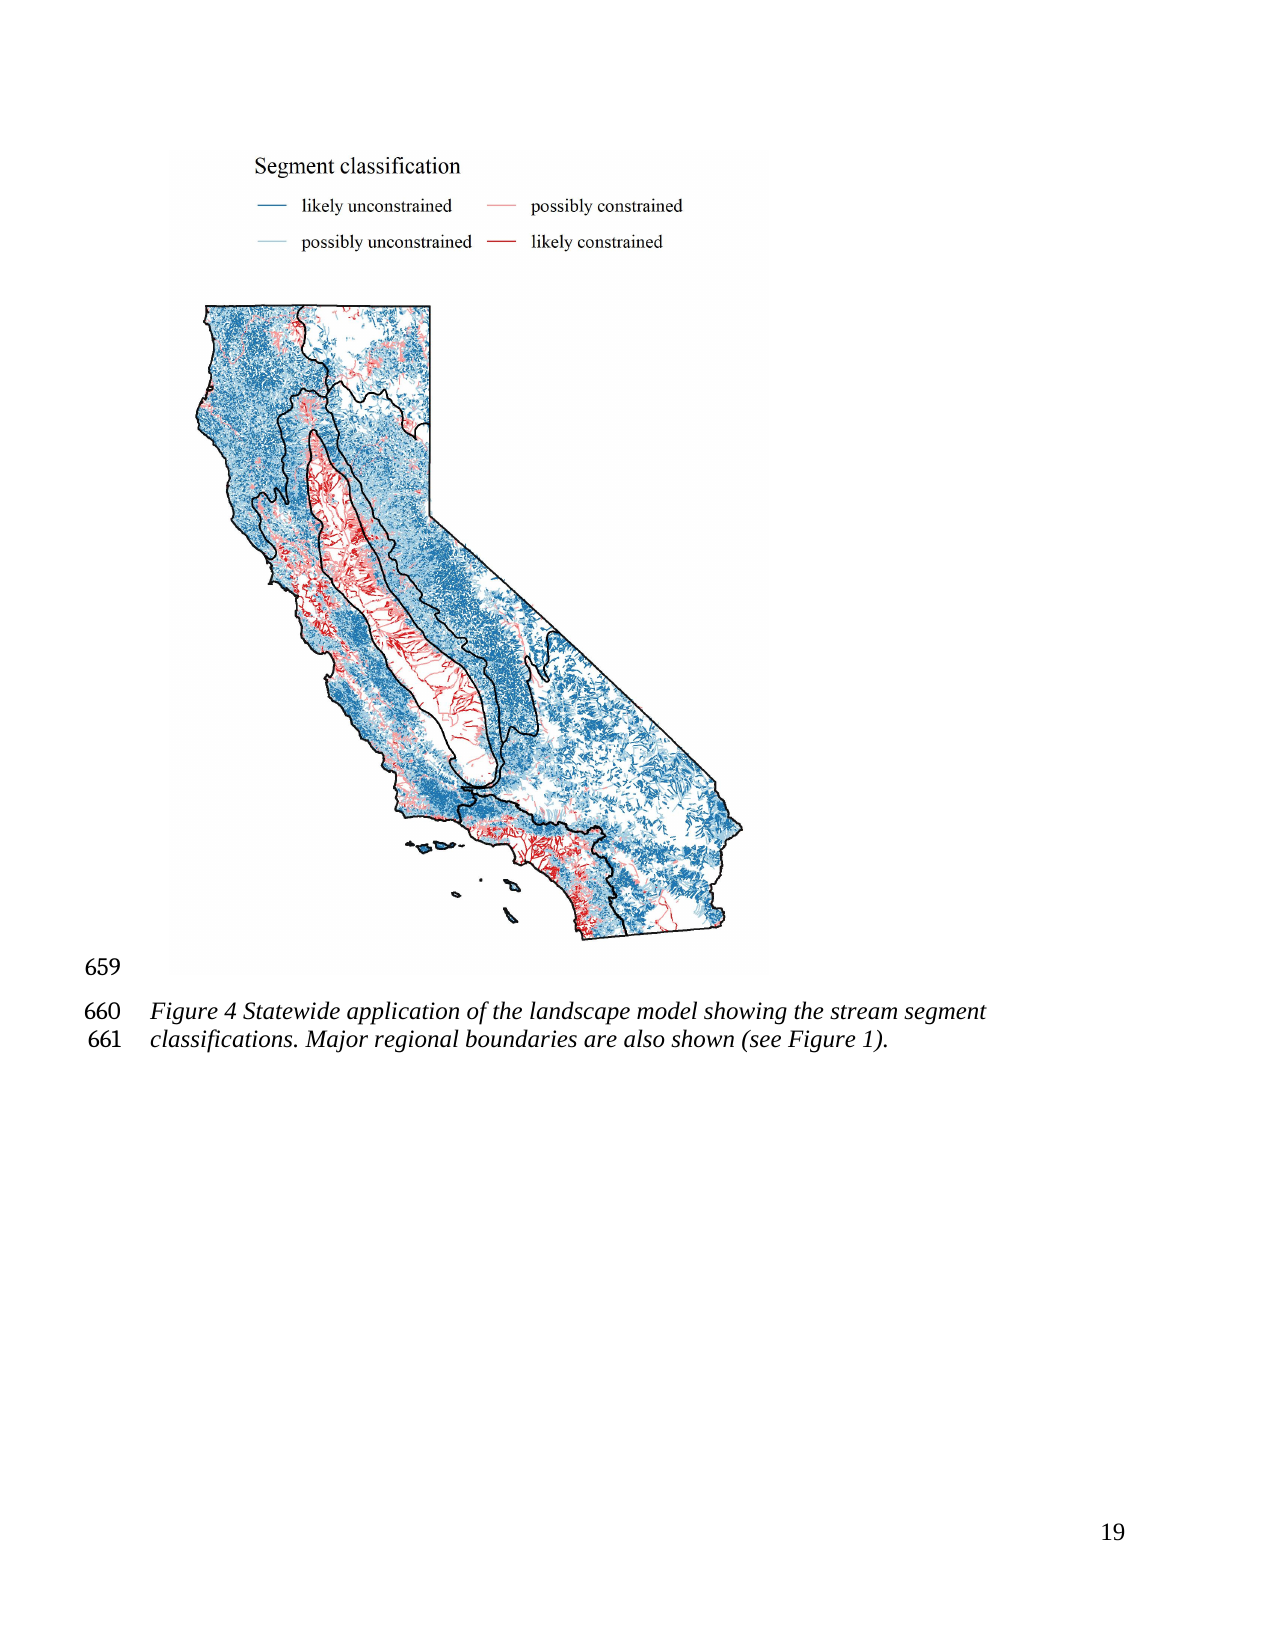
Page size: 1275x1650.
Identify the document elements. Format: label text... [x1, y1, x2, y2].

picture [168, 150, 769, 975]
text Figure 4 Statewide application of the landscape model showing the stream segment classifications. Major regional boundaries are also shown (see Figure 1). [150, 996, 1125, 1053]
